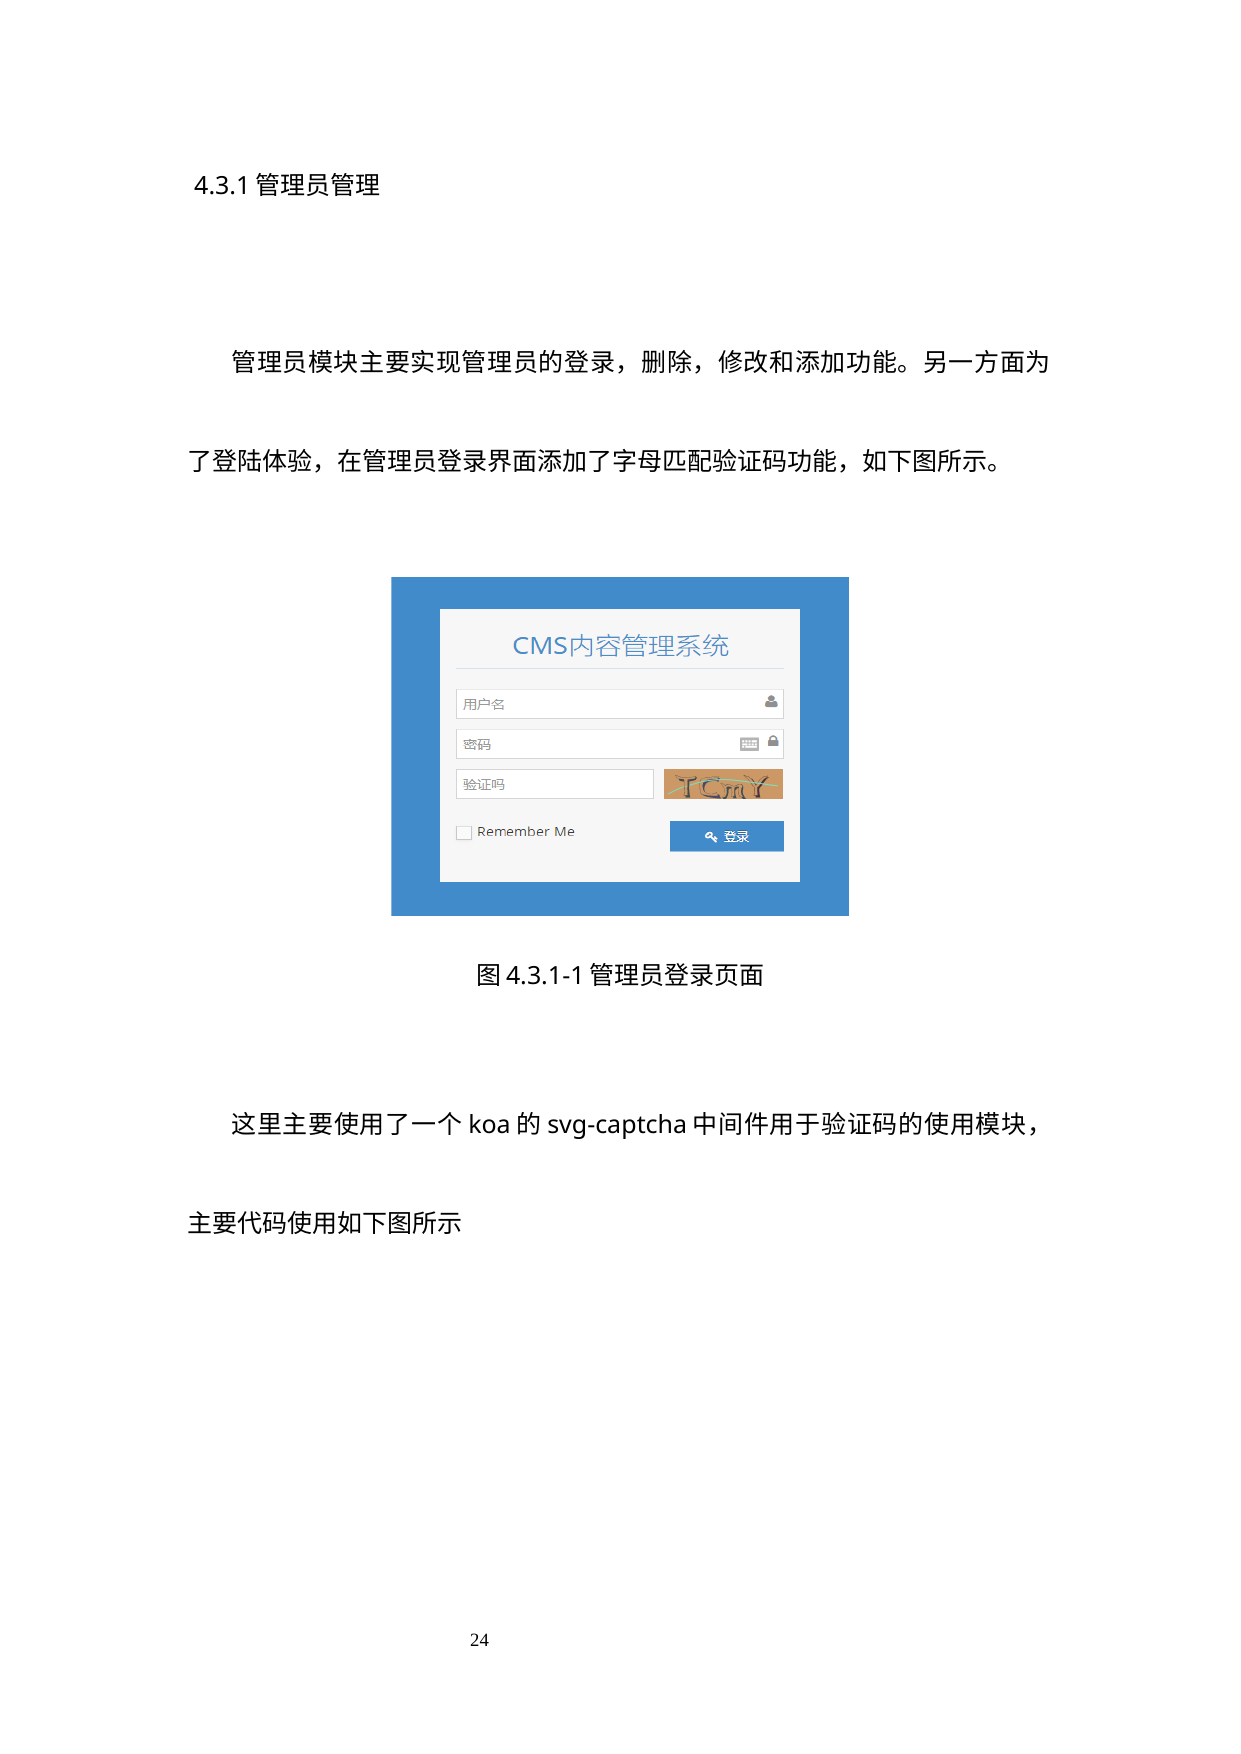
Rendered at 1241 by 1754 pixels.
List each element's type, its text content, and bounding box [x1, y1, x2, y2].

subtitle 4.3.1管理员管理 [187, 151, 1053, 217]
list 管理员模块主要实现管理员的登录，删除，修改和添加功能。另一方面为了登陆体验，在管理员登录界面添加了字母匹配验证码功能，如下图所示。 [187, 328, 1053, 493]
list 这里主要使用了一个koa的svg-captcha中间件用于验证码的使用模块，主要代码使用如下图所示 [187, 1089, 1053, 1254]
picture [391, 577, 849, 916]
list 图4.3.1-1管理员登录页面 [187, 940, 1053, 1006]
